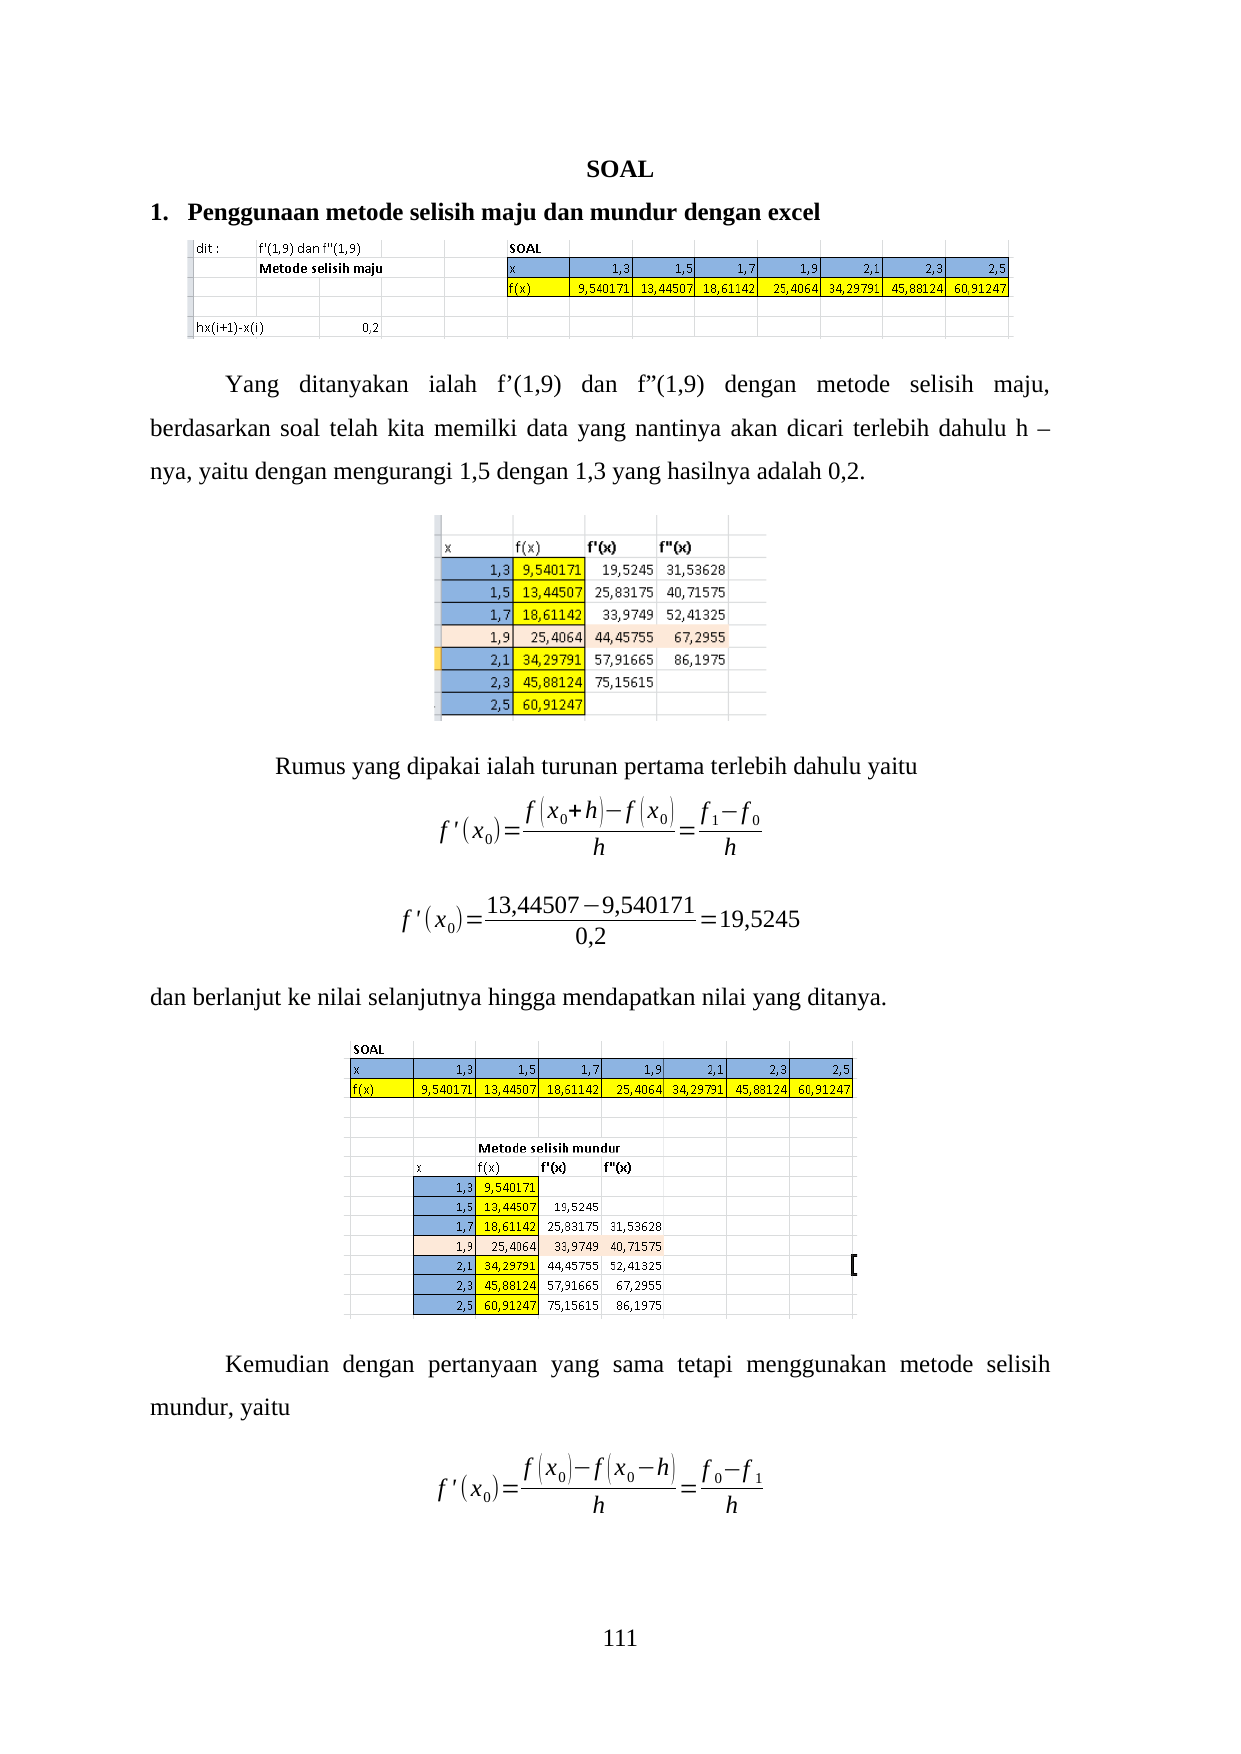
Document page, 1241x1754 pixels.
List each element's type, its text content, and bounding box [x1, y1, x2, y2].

picture [343, 1041, 858, 1319]
text dan berlanjut ke nilai selanjutnya hingga mendapatkan nilai yang ditanya. [150, 982, 1051, 1010]
picture [187, 240, 1014, 339]
picture [434, 515, 767, 721]
text Yang ditanyakan ialah f’(1,9) dan f”(1,9) dengan metode selisih maju, berdasarkan soal telah kita memilki data yang nantinya akan dicari terlebih dahulu h –nya, yaitu dengan mengurangi 1,5 dengan 1,3 yang hasilnya adalah 0,2. [150, 369, 1051, 484]
subtitle SOAL [150, 154, 1090, 183]
text Rumus yang dipakai ialah turunan pertama terlebih dahulu yaitu [150, 751, 1051, 861]
list Penggunaan metode selisih maju dan mundur dengan excel [150, 197, 1051, 226]
text Kemudian dengan pertanyaan yang sama tetapi menggunakan metode selisih mundur, yaitu [150, 1349, 1051, 1421]
